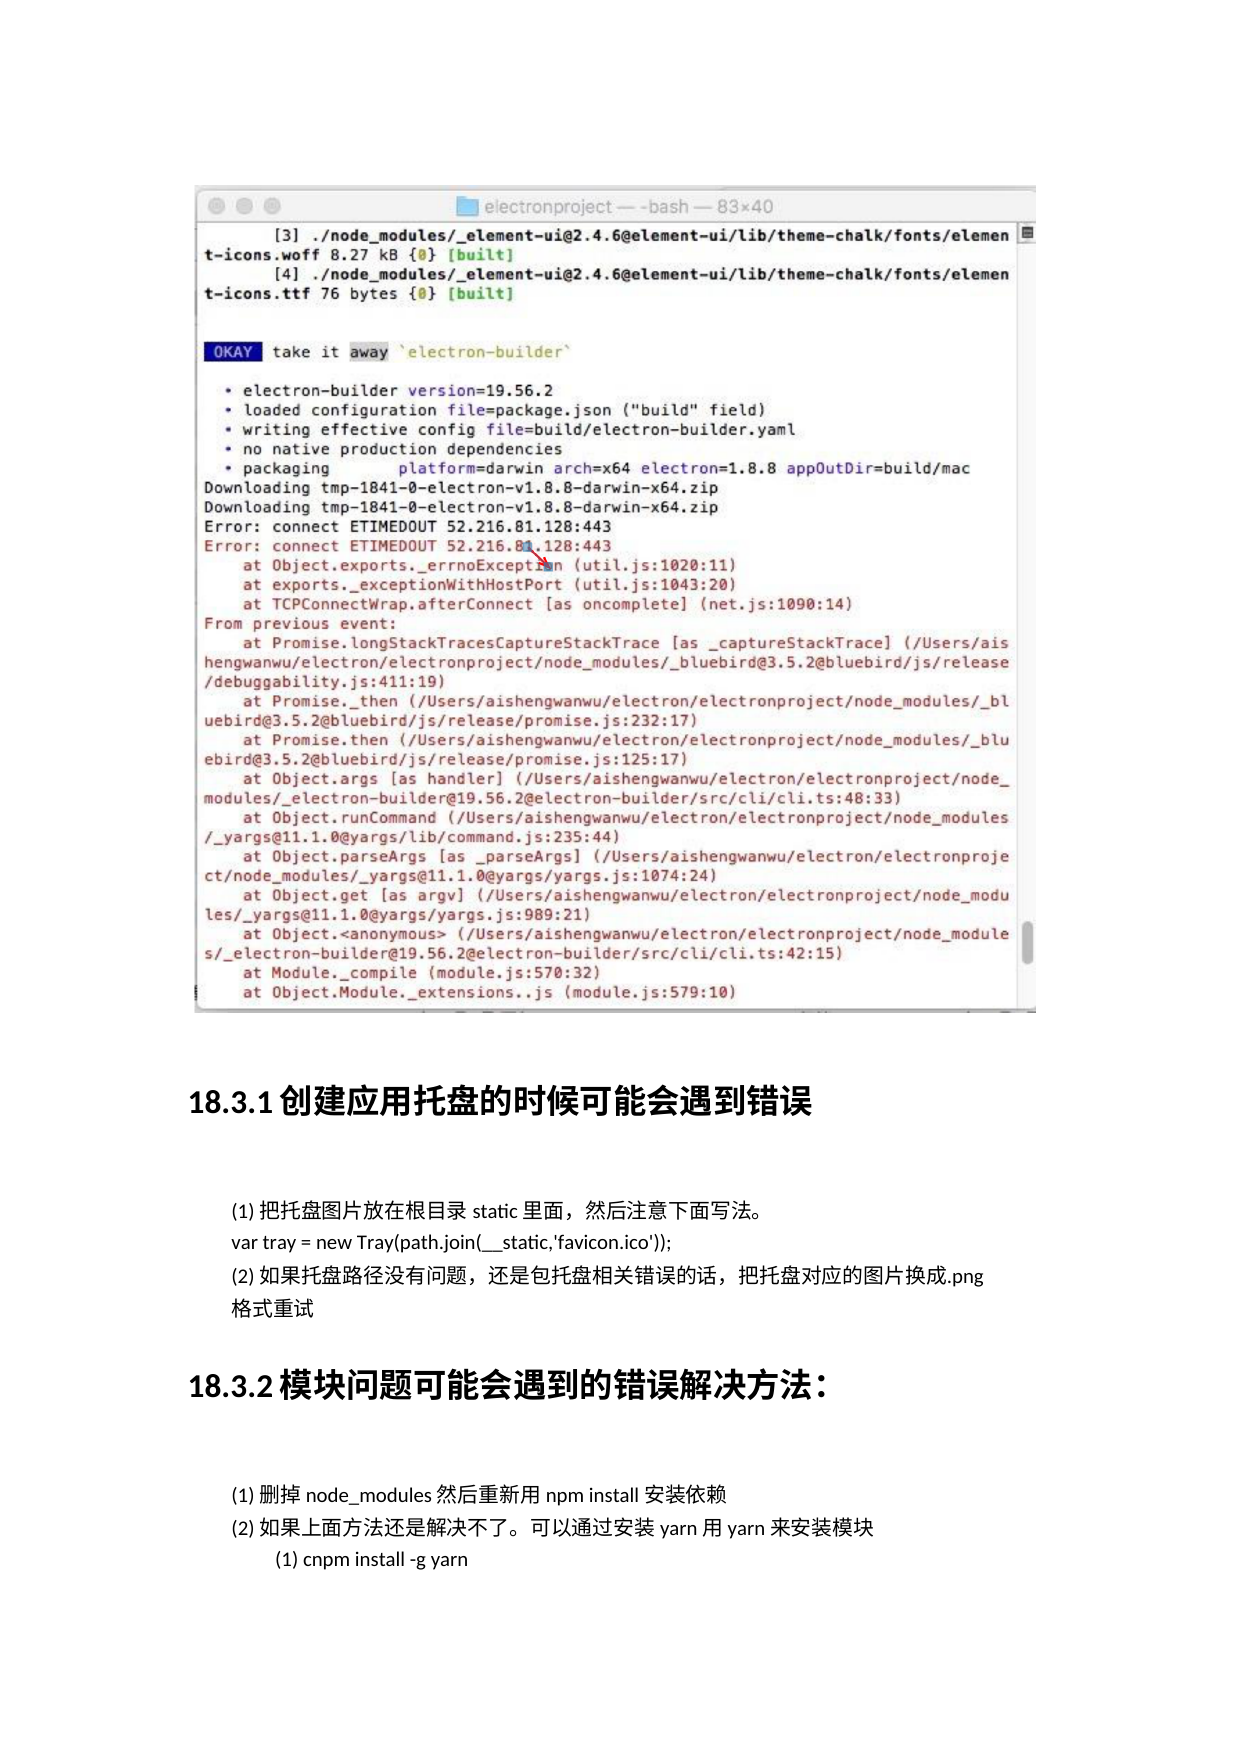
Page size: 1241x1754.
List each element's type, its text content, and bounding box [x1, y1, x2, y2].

text (1) 删掉 node_modules 然后重新用 npm install 安装依赖 [187, 1477, 1053, 1510]
text (1) 把托盘图片放在根目录 static 里面，然后注意下面写法。 [187, 1193, 1053, 1226]
text 格式重试 [187, 1291, 1053, 1323]
picture [187, 176, 1053, 1025]
text (1) cnpm install -g yarn [231, 1542, 1053, 1575]
subtitle 18.3.2模块问题可能会遇到的错误解决方法： [187, 1350, 1053, 1415]
text (2) 如果上面方法还是解决不了。可以通过安装 yarn 用 yarn 来安装模块 [187, 1510, 1053, 1542]
text (2) 如果托盘路径没有问题，还是包托盘相关错误的话，把托盘对应的图片换成.png [187, 1258, 1053, 1291]
text var tray = new Tray(path.join(__static,'favicon.ico')); [187, 1226, 1053, 1258]
subtitle 18.3.1创建应用托盘的时候可能会遇到错误 [187, 1067, 1053, 1132]
